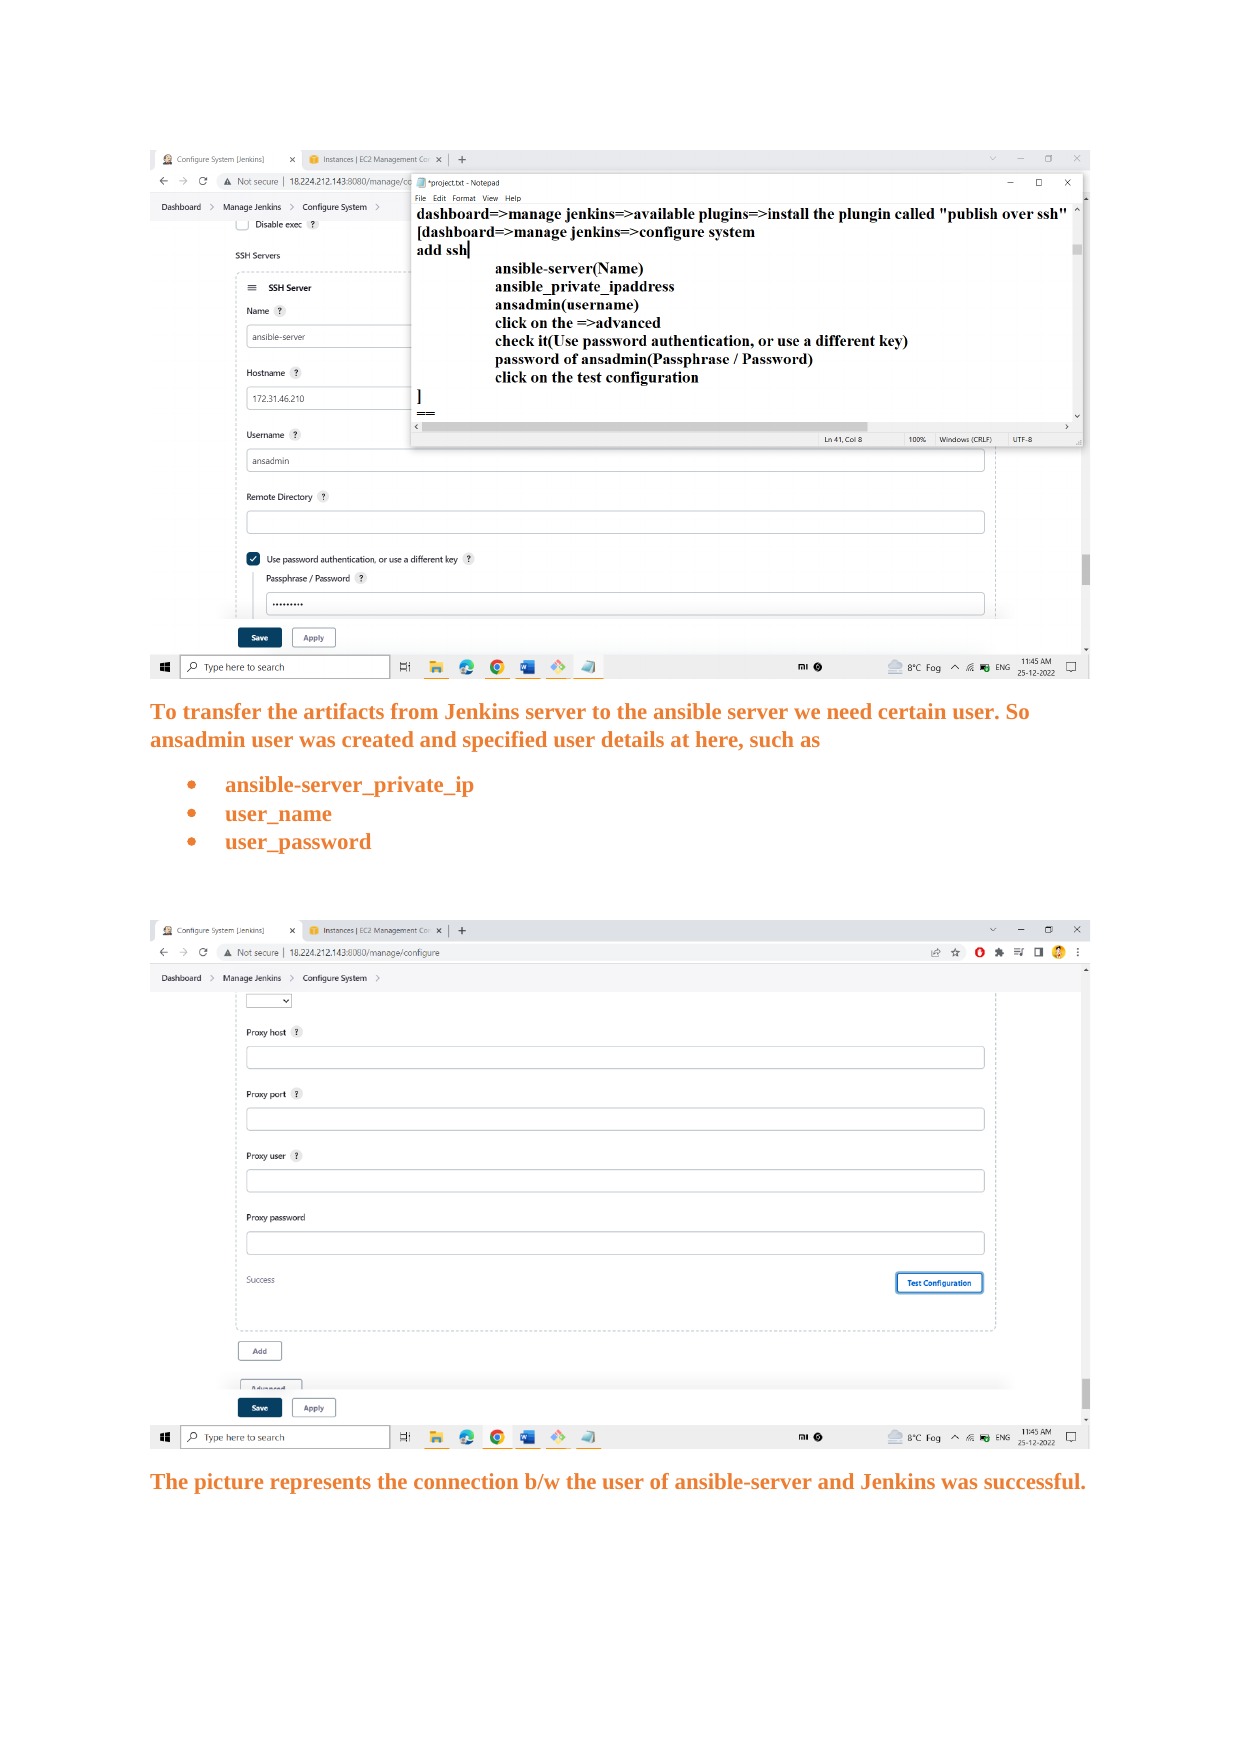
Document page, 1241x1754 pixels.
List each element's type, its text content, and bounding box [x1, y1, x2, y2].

list user_name [187, 800, 1090, 826]
text The picture represents the connection b/w the user of ansible-server and Jenkins was successful. [150, 1468, 1090, 1494]
picture [150, 920, 1091, 1449]
text To transfer the artifacts from Jenkins server to the ansible server we need certain user. So ansadmin user was created and specified user details at here, such as [150, 698, 1090, 752]
picture [150, 150, 1091, 679]
list user_password [187, 828, 1090, 854]
list ansible-server_private_ip [187, 771, 1090, 798]
